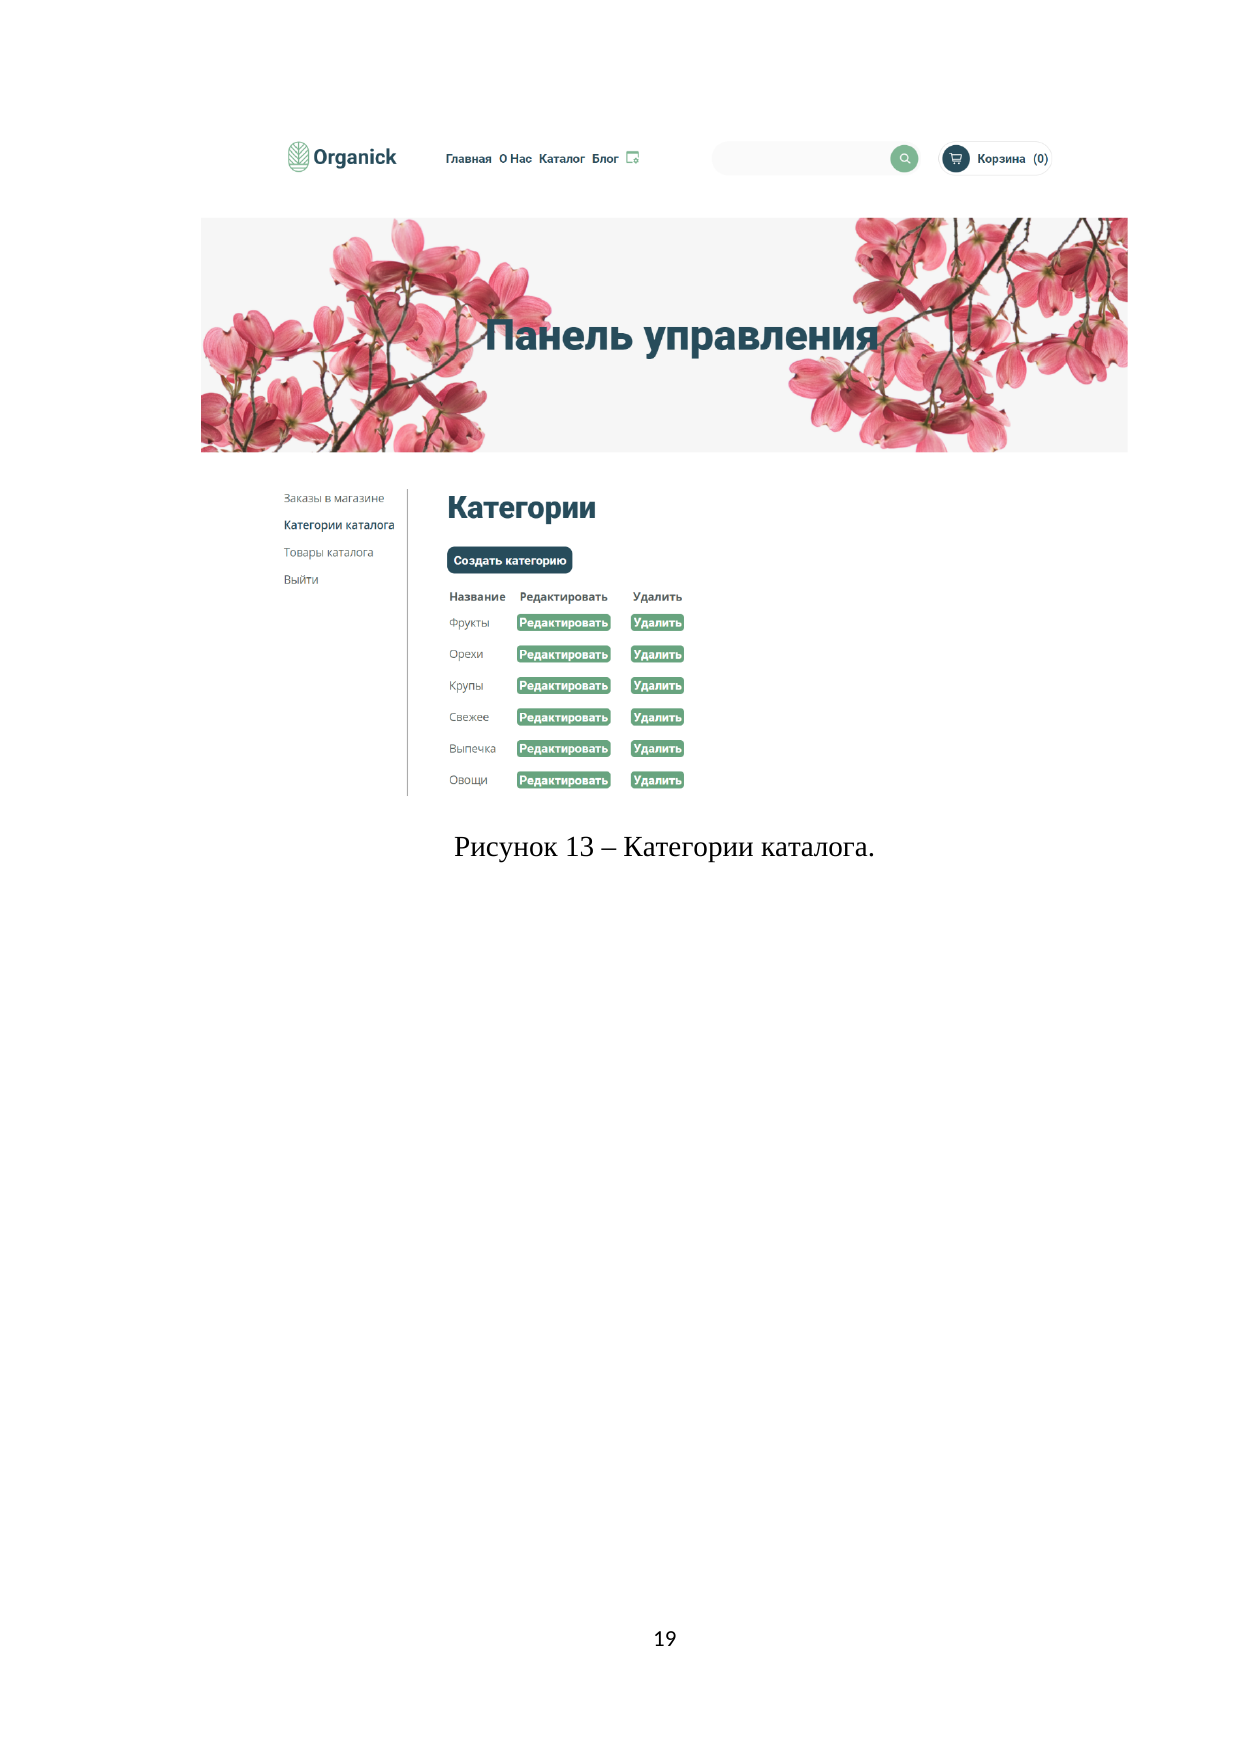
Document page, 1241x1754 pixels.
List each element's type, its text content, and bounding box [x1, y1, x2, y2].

picture [201, 118, 1128, 816]
text Рисунок 13 – Категории каталога. [177, 829, 1152, 862]
